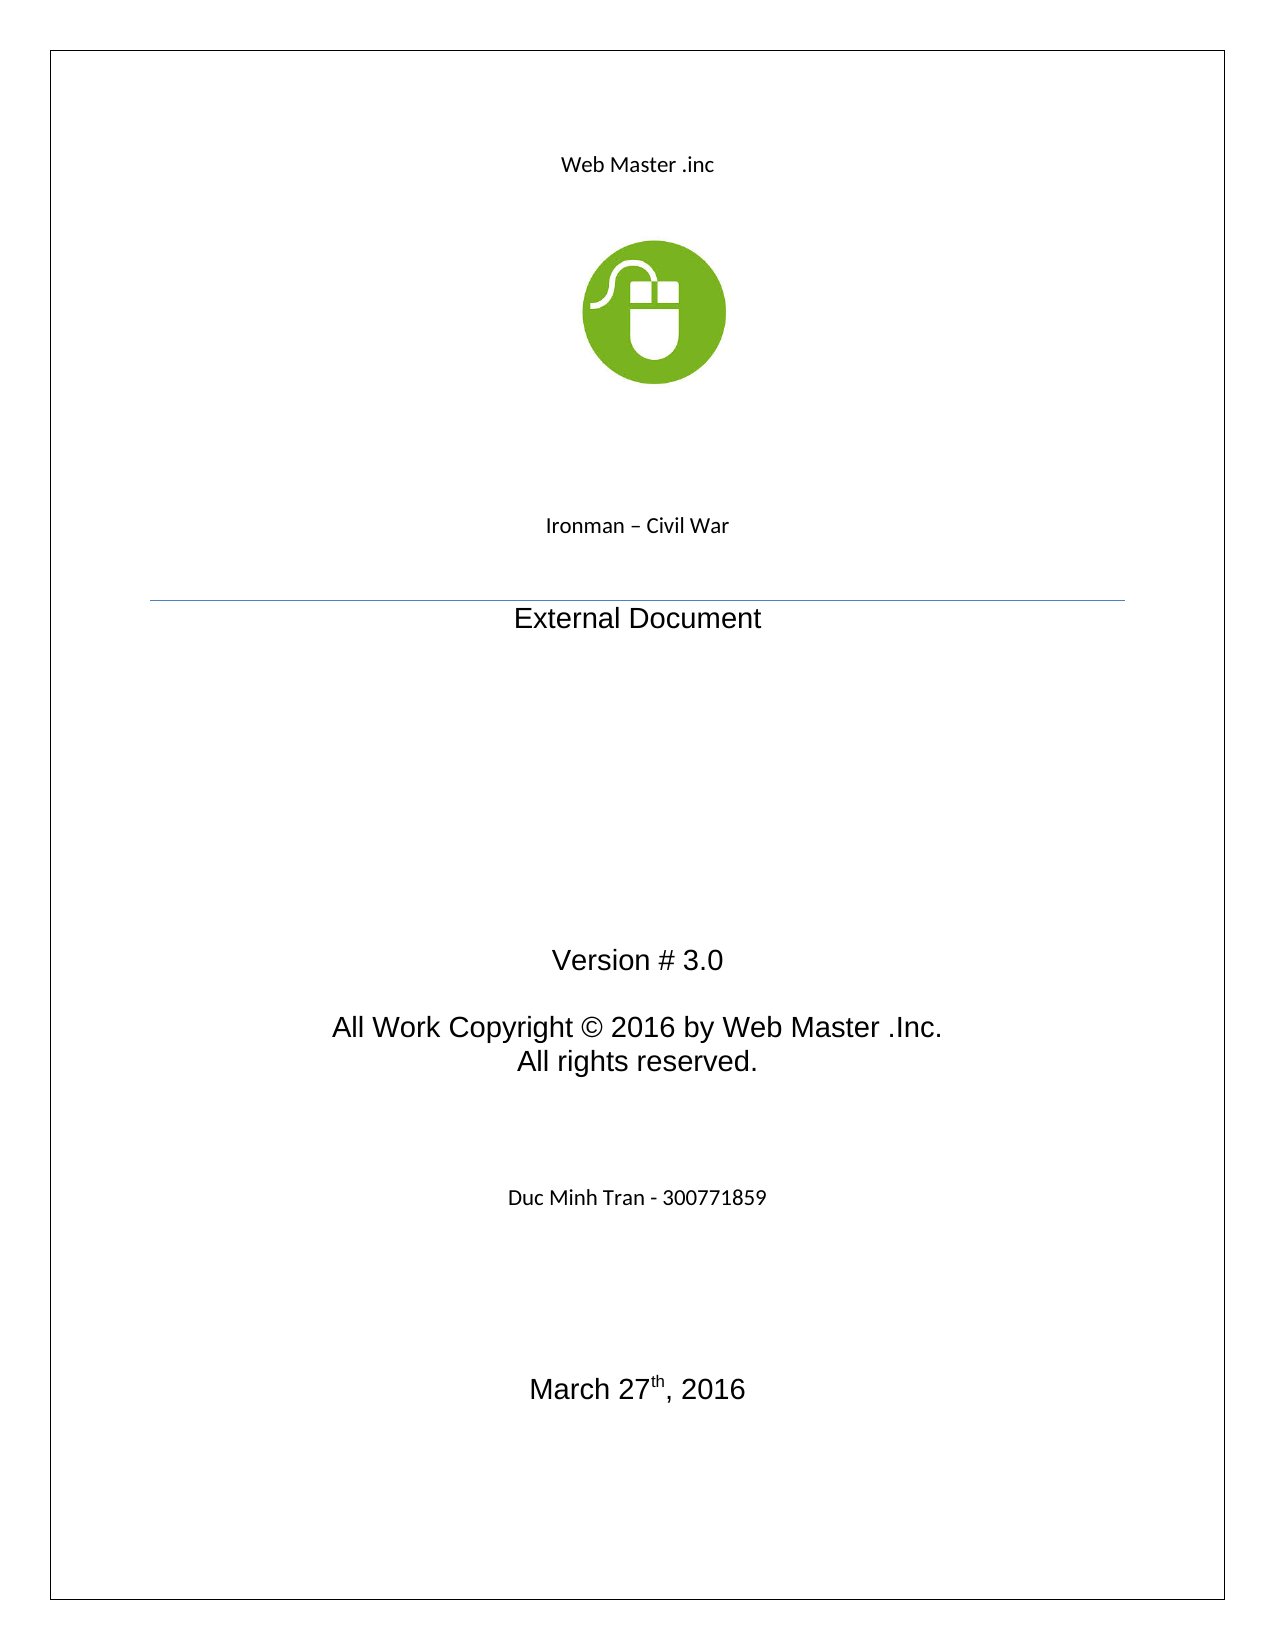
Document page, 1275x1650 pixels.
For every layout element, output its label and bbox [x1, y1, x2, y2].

picture [578, 236, 730, 388]
